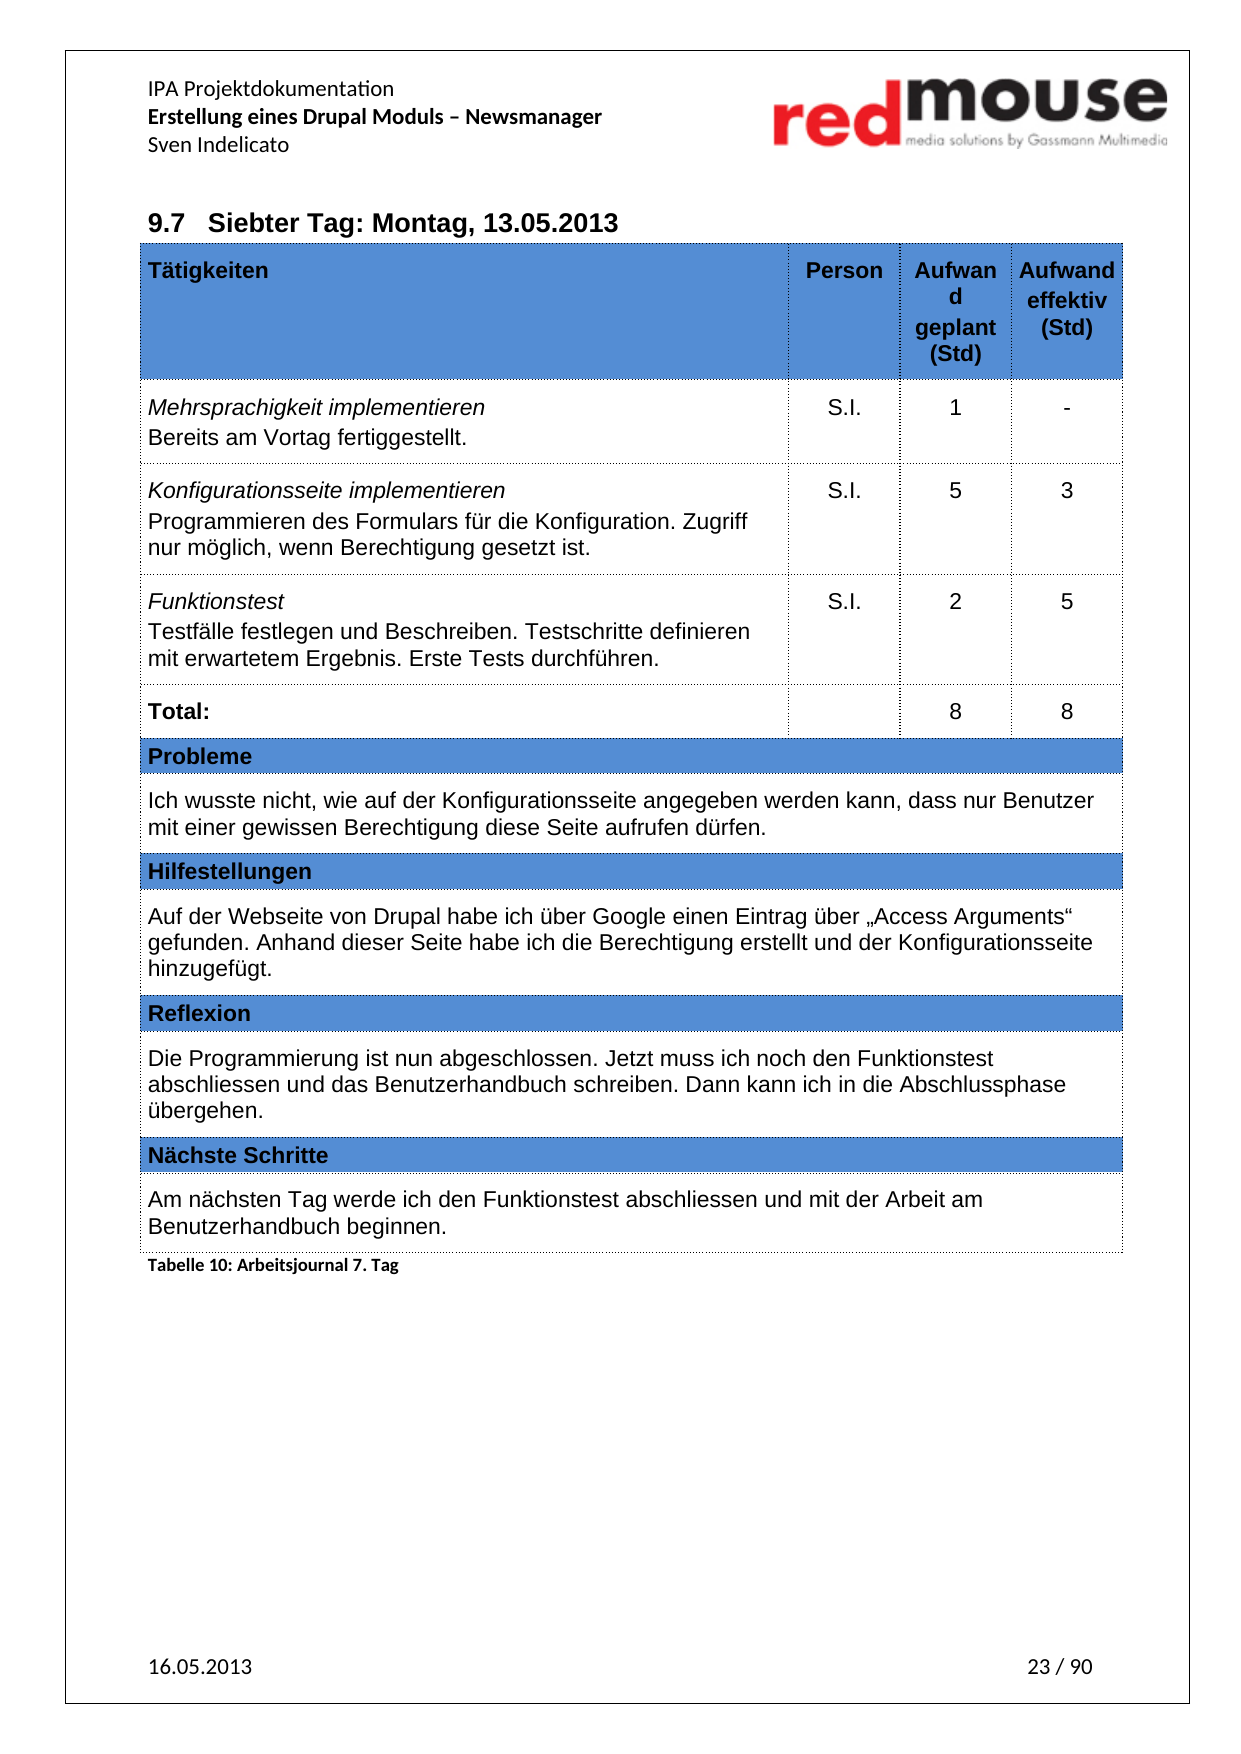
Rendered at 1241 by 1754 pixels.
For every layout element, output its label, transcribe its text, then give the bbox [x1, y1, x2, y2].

table_cell Konfigurationsseite implementieren Programmieren des Formulars für die Konfiguration. Zugriff nur möglich, wenn Berechtigung gesetzt ist. [140, 463, 789, 574]
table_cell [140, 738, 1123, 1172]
table_header Person [789, 243, 900, 379]
text Tabelle 10: Arbeitsjournal 7. Tag [148, 1253, 1093, 1276]
table_cell - [1011, 379, 1123, 463]
table_header Tätigkeiten [140, 243, 789, 379]
table_cell 1 [900, 379, 1011, 463]
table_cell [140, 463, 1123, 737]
table_cell S.I. [789, 463, 900, 574]
picture [773, 78, 1168, 149]
table_cell S.I. [789, 379, 900, 463]
table_cell 5 [900, 463, 1011, 574]
table_header Aufwand geplant (Std) [900, 243, 1011, 379]
table_header Aufwand effektiv (Std) [1011, 243, 1123, 379]
subtitle Siebter Tag: Montag, 13.05.2013 [148, 207, 1093, 238]
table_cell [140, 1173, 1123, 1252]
table_cell Mehrsprachigkeit implementieren Bereits am Vortag fertiggestellt. [140, 379, 789, 463]
